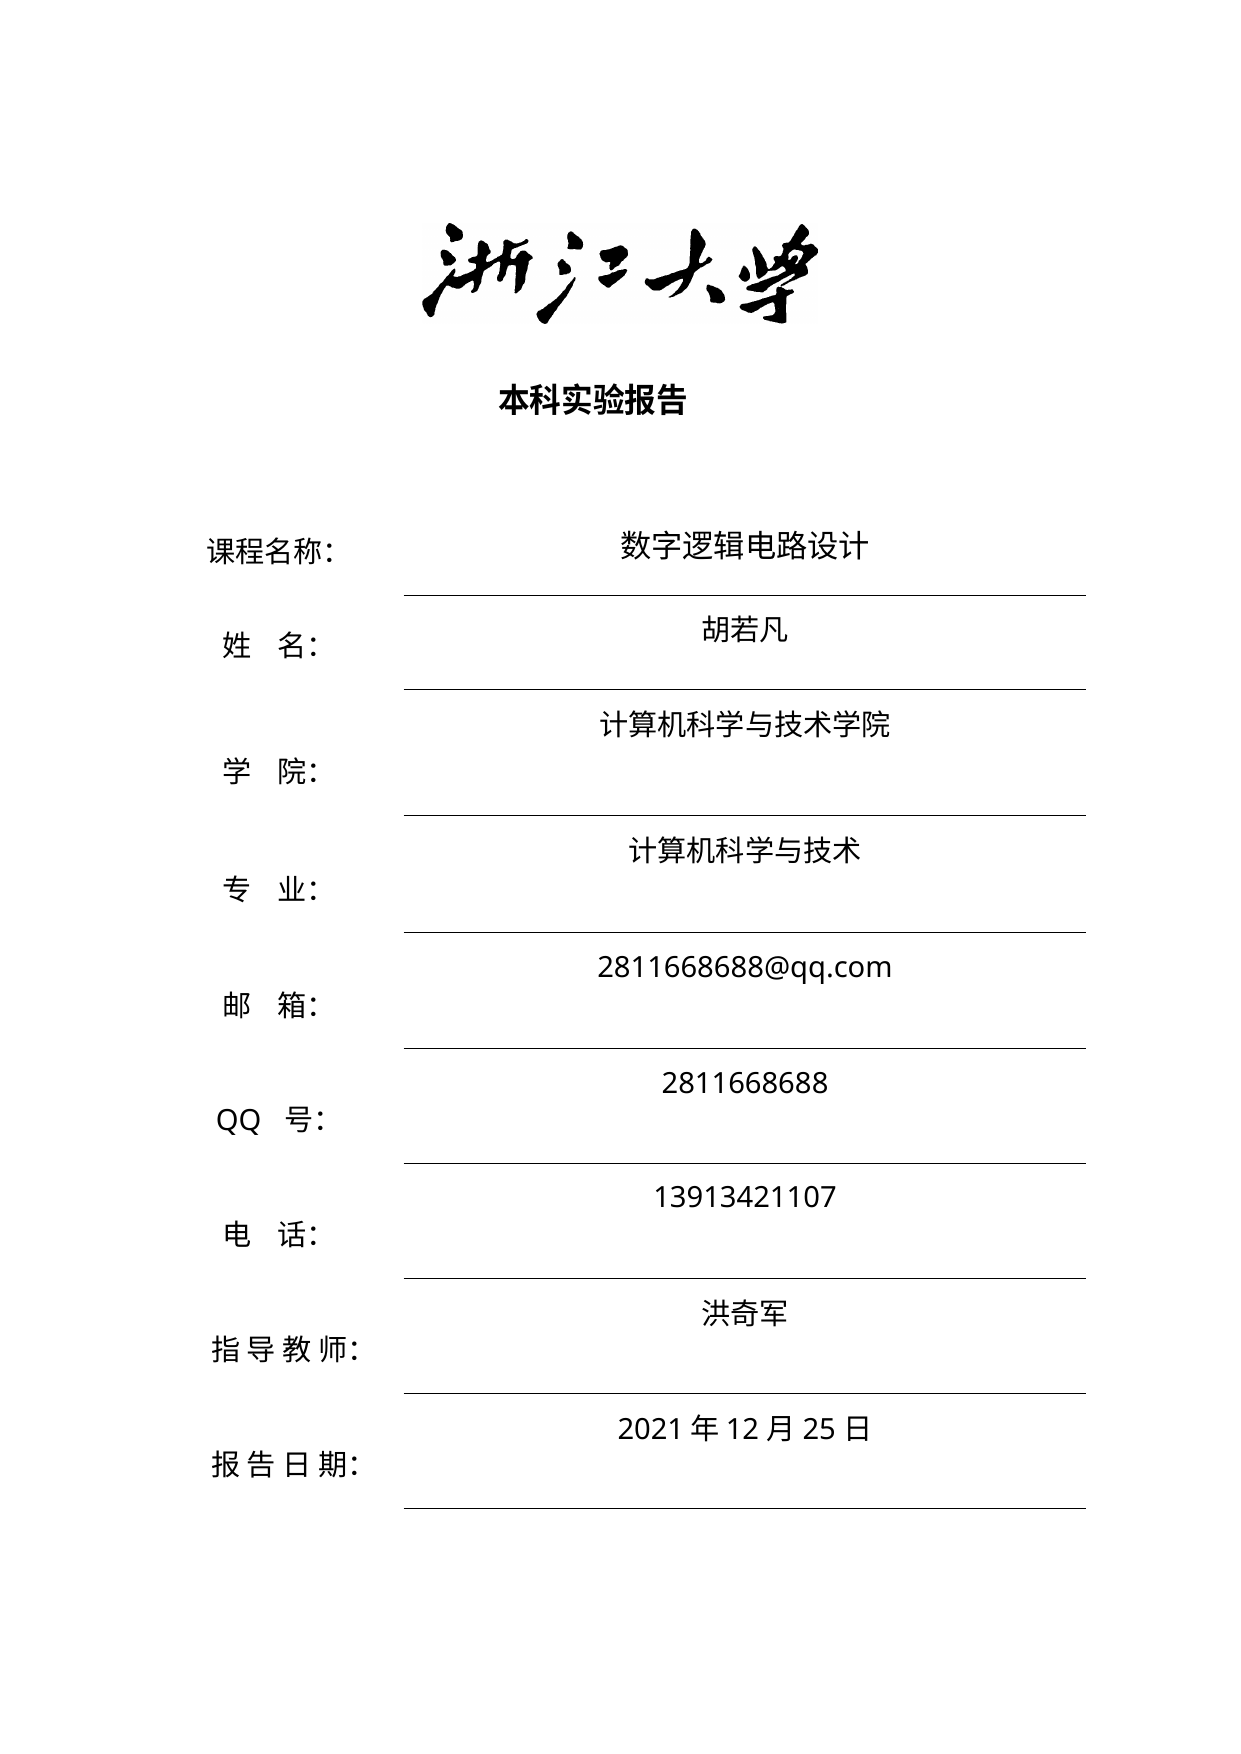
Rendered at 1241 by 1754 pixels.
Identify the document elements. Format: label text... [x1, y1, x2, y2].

table_cell QQ 号： [154, 1048, 403, 1163]
table_cell 电 话： [154, 1163, 403, 1278]
table_cell 2811668688 [404, 1049, 1086, 1163]
table_cell 13913421107 [404, 1164, 1086, 1278]
table_cell 洪奇军 [404, 1279, 1086, 1393]
table_cell 计算机科学与技术 [404, 816, 1086, 932]
table_cell 专 业： [154, 815, 403, 932]
table_cell 计算机科学与技术学院 [404, 690, 1086, 815]
table_cell 指 导 教 师： [154, 1278, 403, 1393]
table_cell 2021年 12 月 25 日 [404, 1394, 1086, 1508]
table_header 课程名称： [154, 464, 403, 594]
table_header 数字逻辑电路设计 [404, 464, 1086, 594]
table_cell 邮 箱： [154, 932, 403, 1048]
table_cell 报 告 日 期： [154, 1393, 403, 1508]
text 本科实验报告 [224, 366, 920, 431]
table_cell 胡若凡 [404, 596, 1086, 689]
table_cell 2811668688@qq.com [404, 933, 1086, 1048]
table_cell 学 院： [154, 689, 403, 815]
picture [422, 223, 818, 324]
table_cell 姓 名： [154, 595, 403, 689]
